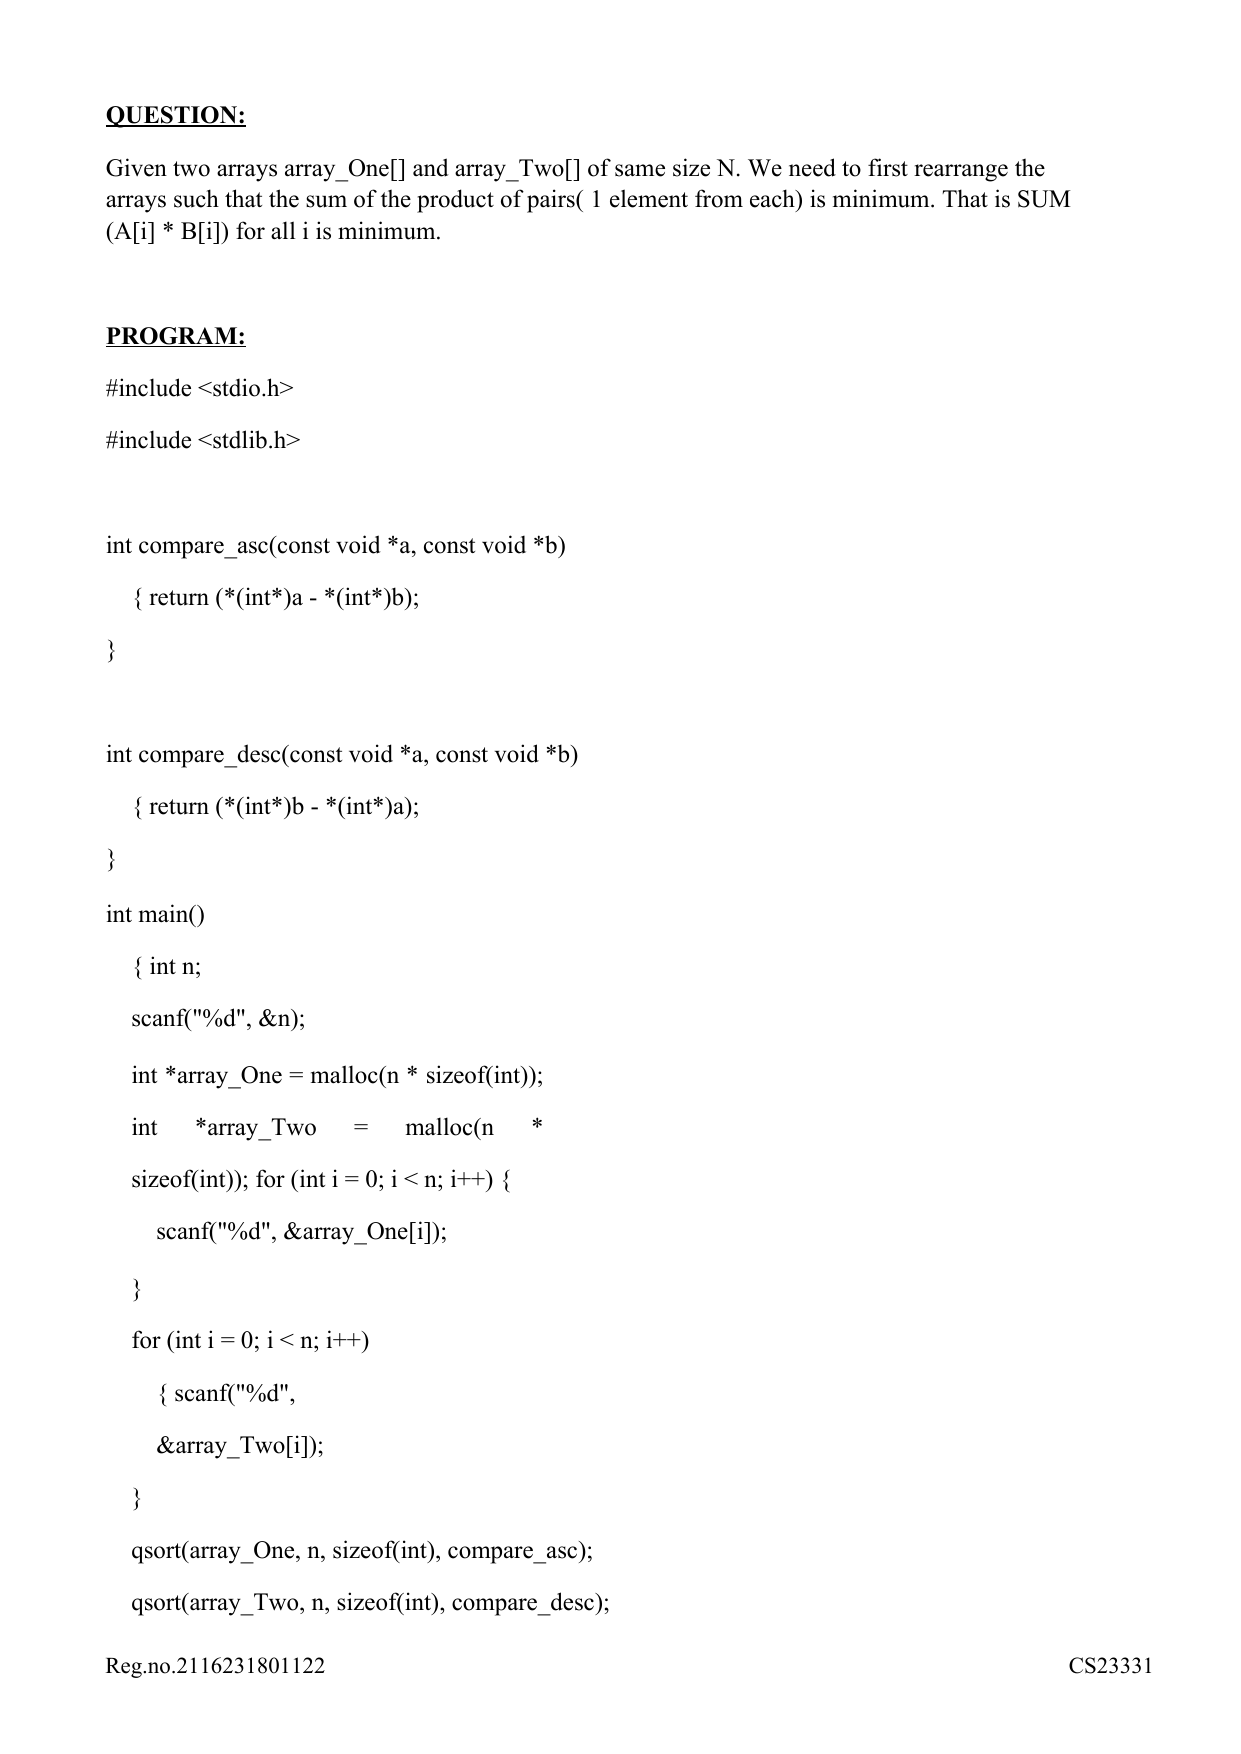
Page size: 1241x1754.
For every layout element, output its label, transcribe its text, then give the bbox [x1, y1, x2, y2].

text } [106, 844, 1155, 872]
text #include <stdio.h> #include <stdlib.h> [106, 374, 349, 454]
text } [106, 635, 1155, 663]
text for (int i = 0; i < n; i++) { scanf("%d", &array_Two[i]); [131, 1327, 451, 1458]
text scanf("%d", &n); [131, 1004, 1155, 1032]
text int compare_asc(const void *a, const void *b) { return (*(int*)a - *(int*)b); [106, 531, 593, 611]
text int main() { int n; [106, 900, 244, 980]
text int *array_One = malloc(n * sizeof(int)); int *array_Two = malloc(n * sizeof(int)); for (int i = 0; i < n; i++) { [131, 1061, 544, 1193]
text } [131, 1274, 1155, 1302]
text Given two arrays array_One[] and array_Two[] of same size N. We need to first rearrange the arrays such that the sum of the product of pairs( 1 element from each) is minimum. That is SUM (A[i] * B[i]) for all i is minimum. [106, 154, 1104, 245]
text qsort(array_One, n, sizeof(int), compare_asc); qsort(array_Two, n, sizeof(int), compare_desc); [131, 1536, 723, 1616]
text PROGRAM: [106, 322, 1155, 349]
text scanf("%d", &array_One[i]); [156, 1217, 1155, 1245]
text QUESTION: [106, 101, 1155, 129]
text } [131, 1483, 1155, 1511]
text int compare_desc(const void *a, const void *b) { return (*(int*)b - *(int*)a); [106, 740, 647, 819]
